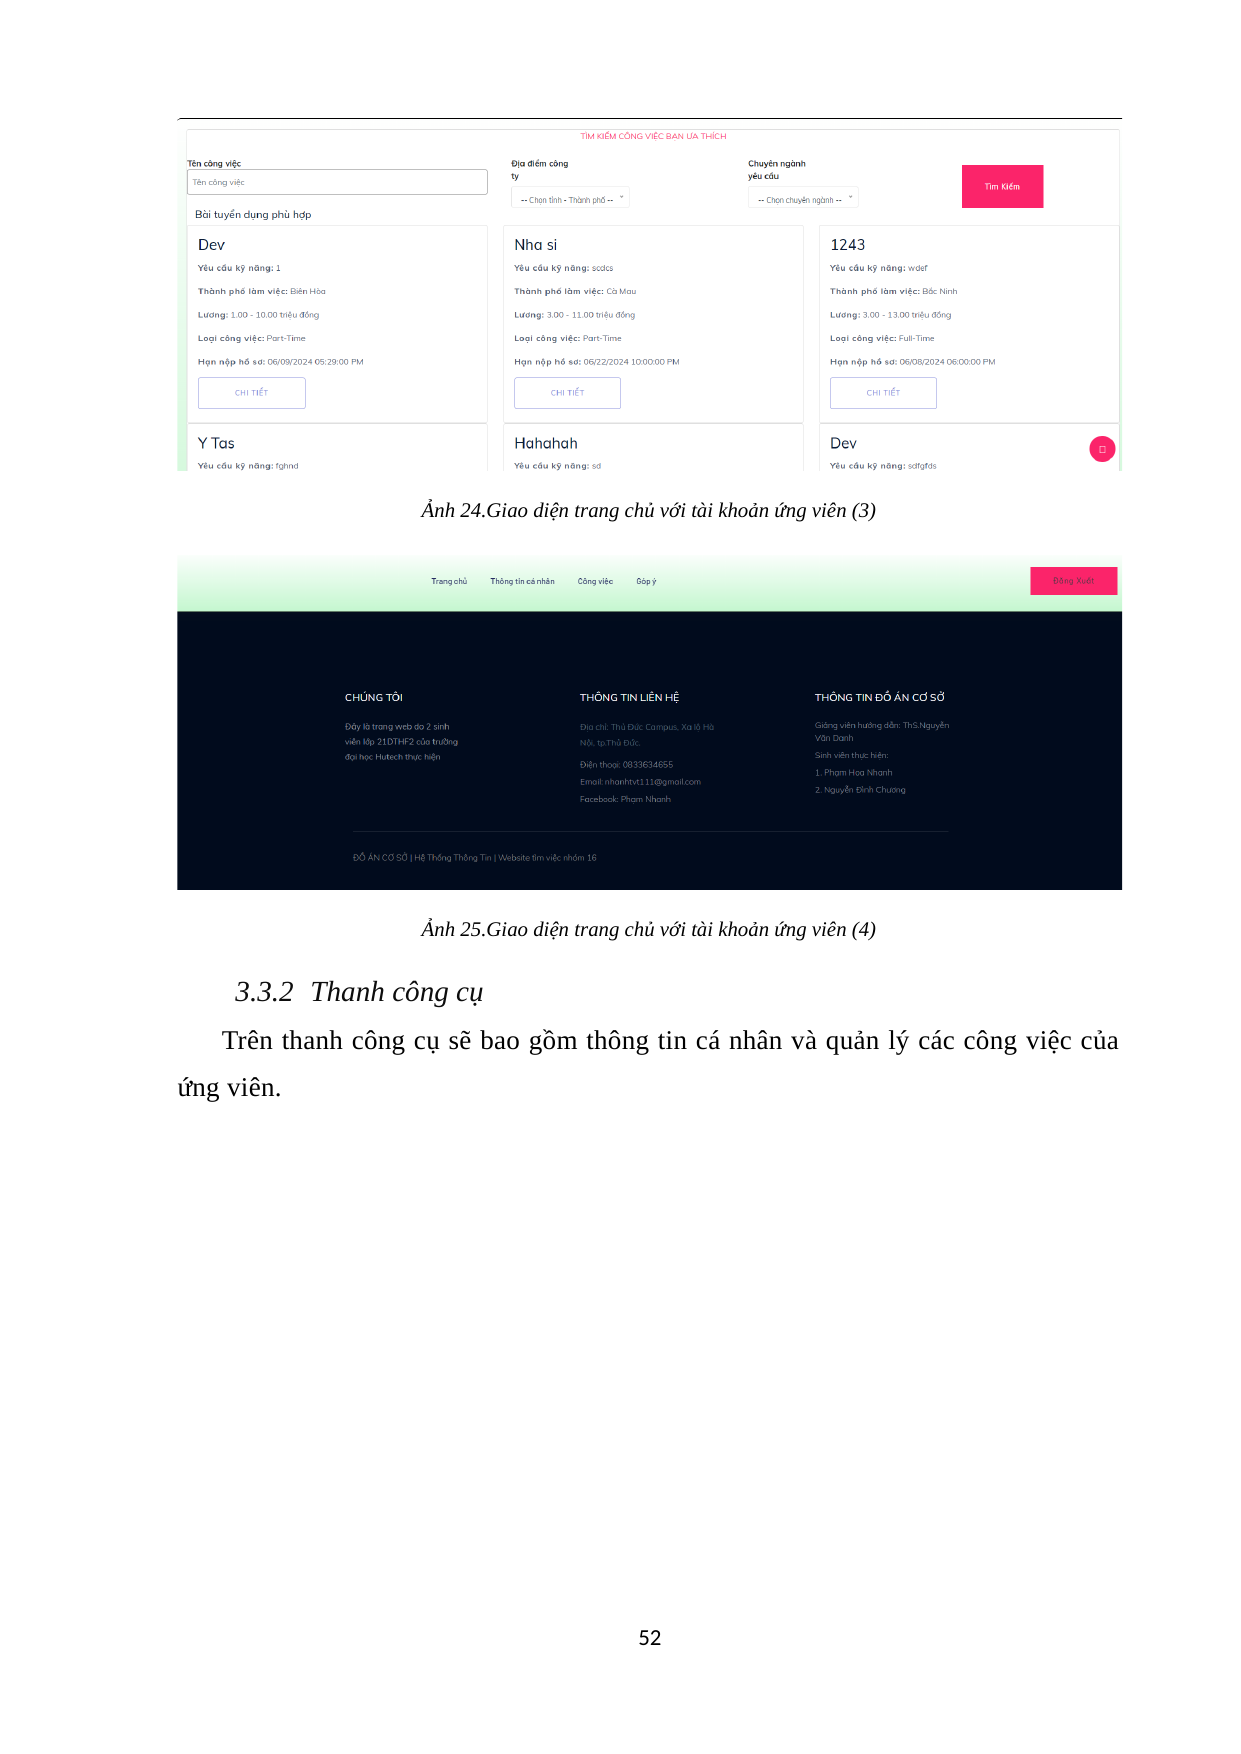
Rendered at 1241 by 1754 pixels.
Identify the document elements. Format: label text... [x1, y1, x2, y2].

text Ảnh 25.Giao diện trang chủ với tài khoản ứng viên (4) [177, 917, 1122, 941]
text Ảnh 24.Giao diện trang chủ với tài khoản ứng viên (3) [177, 498, 1122, 522]
picture [177, 118, 1123, 471]
picture [177, 555, 1123, 890]
subtitle Thanh công cụ [235, 974, 1122, 1007]
text Trên thanh công cụ sẽ bao gồm thông tin cá nhân và quản lý các công việc của ứng viên. [177, 1024, 1122, 1102]
